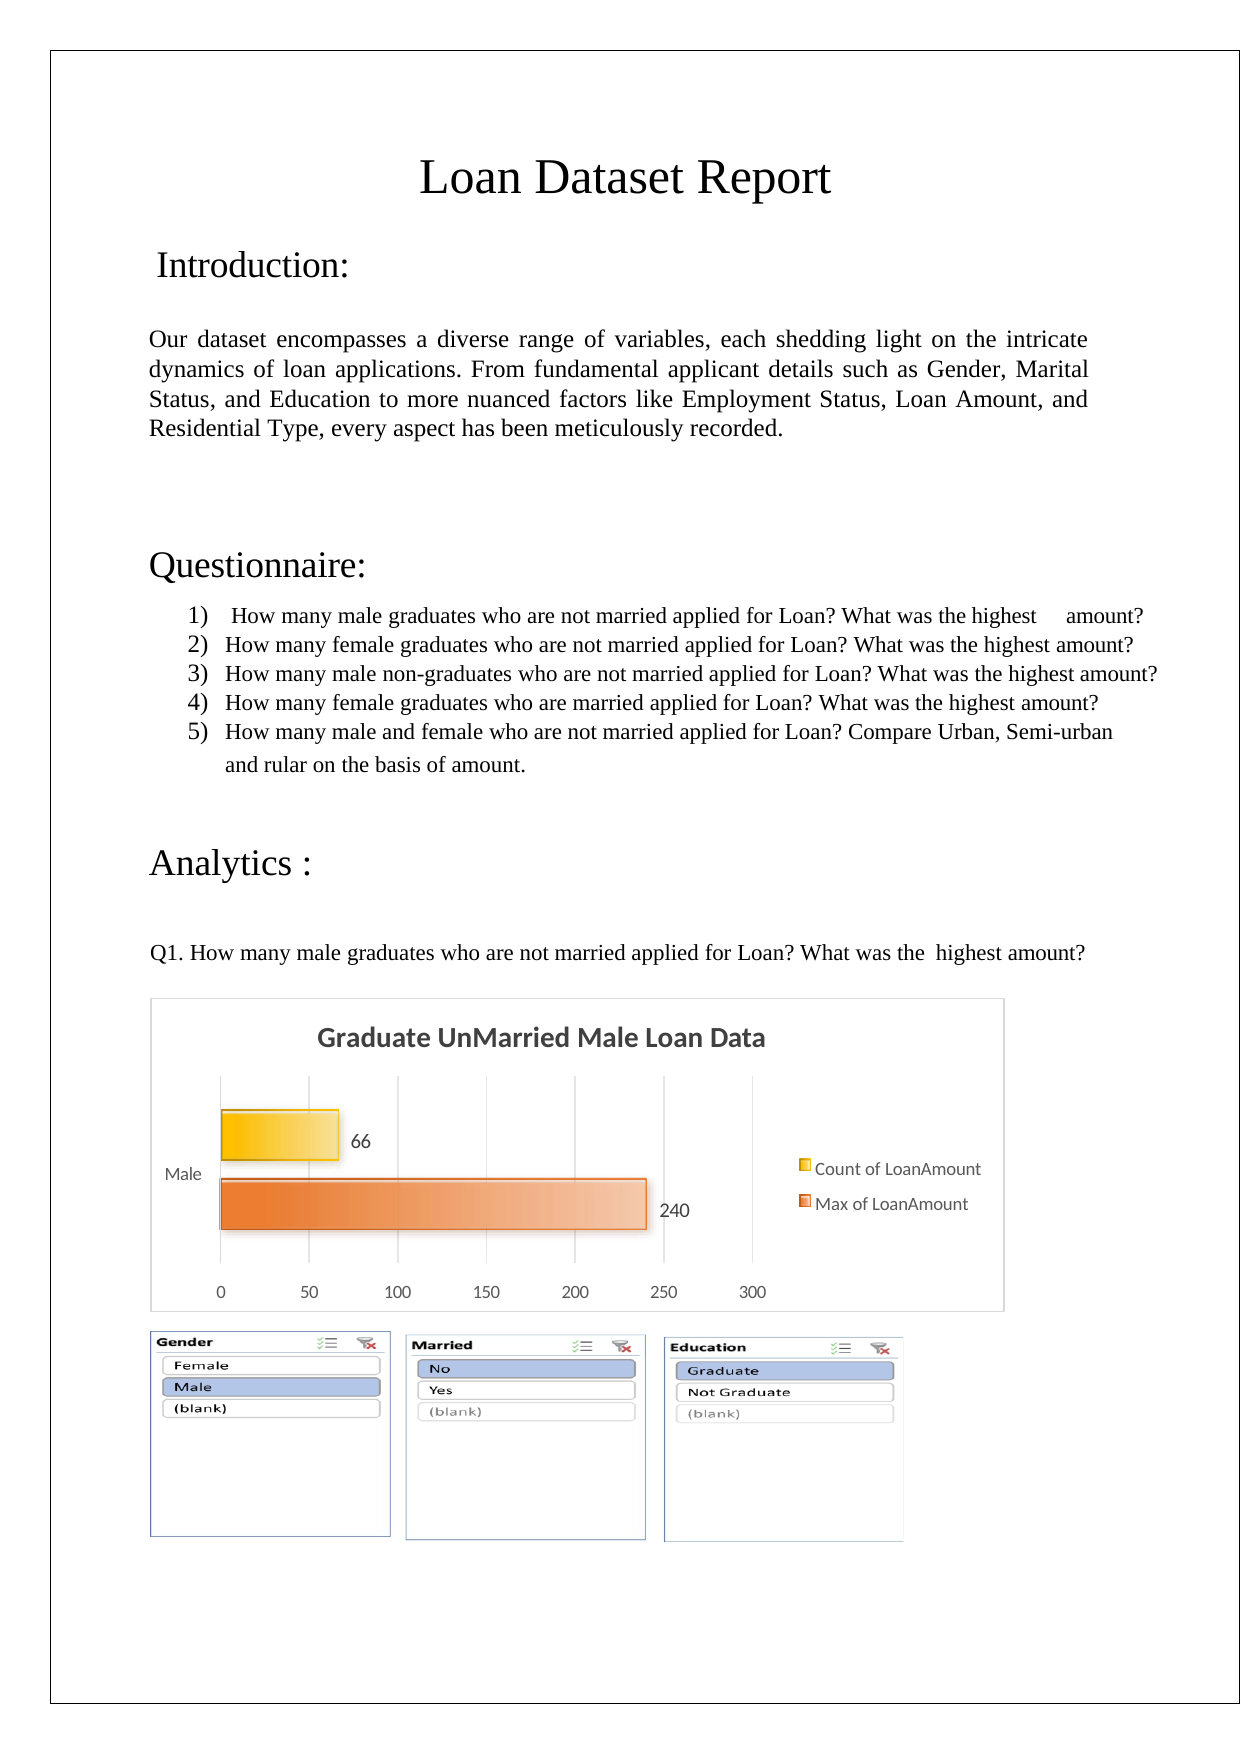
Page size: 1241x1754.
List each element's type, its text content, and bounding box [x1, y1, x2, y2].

text Introduction: [156, 242, 356, 285]
list How many female graduates who are married applied for Loan? What was the highest amount? [187, 687, 1239, 716]
list How many male graduates who are not married applied for Loan? What was the highest amount? [187, 600, 1239, 629]
list How many female graduates who are not married applied for Loan? What was the highest amount? [187, 629, 1239, 658]
text Q1. How many male graduates who are not married applied for Loan? What was the highest amount? [150, 939, 1239, 965]
list How many male non-graduates who are not married applied for Loan? What was the highest amount? [187, 658, 1239, 687]
picture [221, 1101, 660, 1242]
list How many male and female who are not married applied for Loan? Compare Urban, Semi-urban and rular on the basis of amount. [187, 716, 1130, 777]
picture [798, 1193, 811, 1207]
text Our dataset encompasses a diverse range of variables, each shedding light on the intricate dynamics of loan applications. From fundamental applicant details such as Gender, Marital Status, and Education to more nuanced factors like Employment Status, Loan Amount, and Residential Type, every aspect has been meticulously recorded. [148, 324, 1090, 442]
subtitle Loan Dataset Report [419, 147, 1239, 204]
subtitle Analytics : [148, 840, 1239, 883]
subtitle Questionnaire: [148, 543, 1239, 586]
picture [150, 1331, 904, 1542]
picture [798, 1157, 811, 1171]
